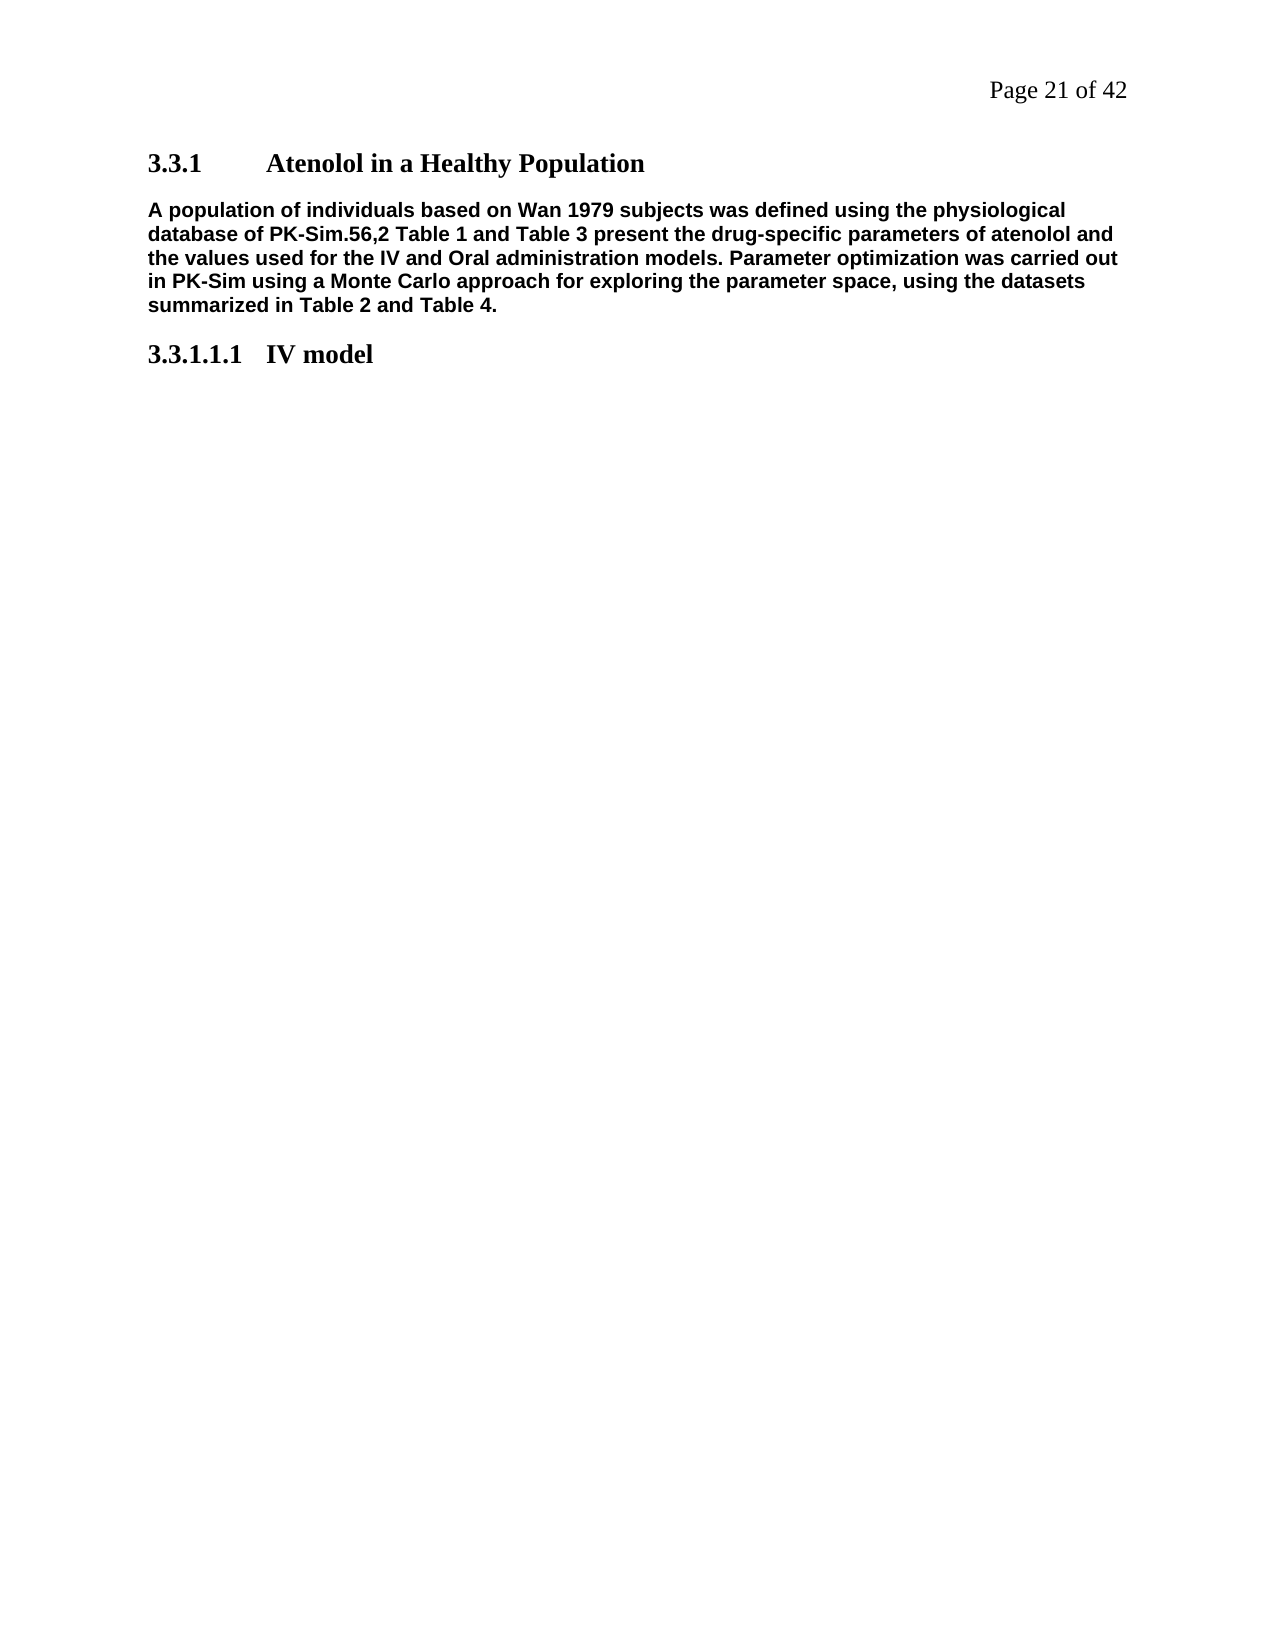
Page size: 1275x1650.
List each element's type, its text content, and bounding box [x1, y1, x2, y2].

subtitle IV model [148, 338, 1127, 369]
text A population of individuals based on Wan 1979 subjects was defined using the physiological database of PK-Sim.56,2 Table 1 and Table 3 present the drug-specific parameters of atenolol and the values used for the IV and Oral administration models. Parameter optimization was carried out in PK-Sim using a Monte Carlo approach for exploring the parameter space, using the datasets summarized in Table 2 and Table 4. [148, 197, 1127, 317]
subtitle Atenolol in a Healthy Population [148, 148, 1127, 179]
